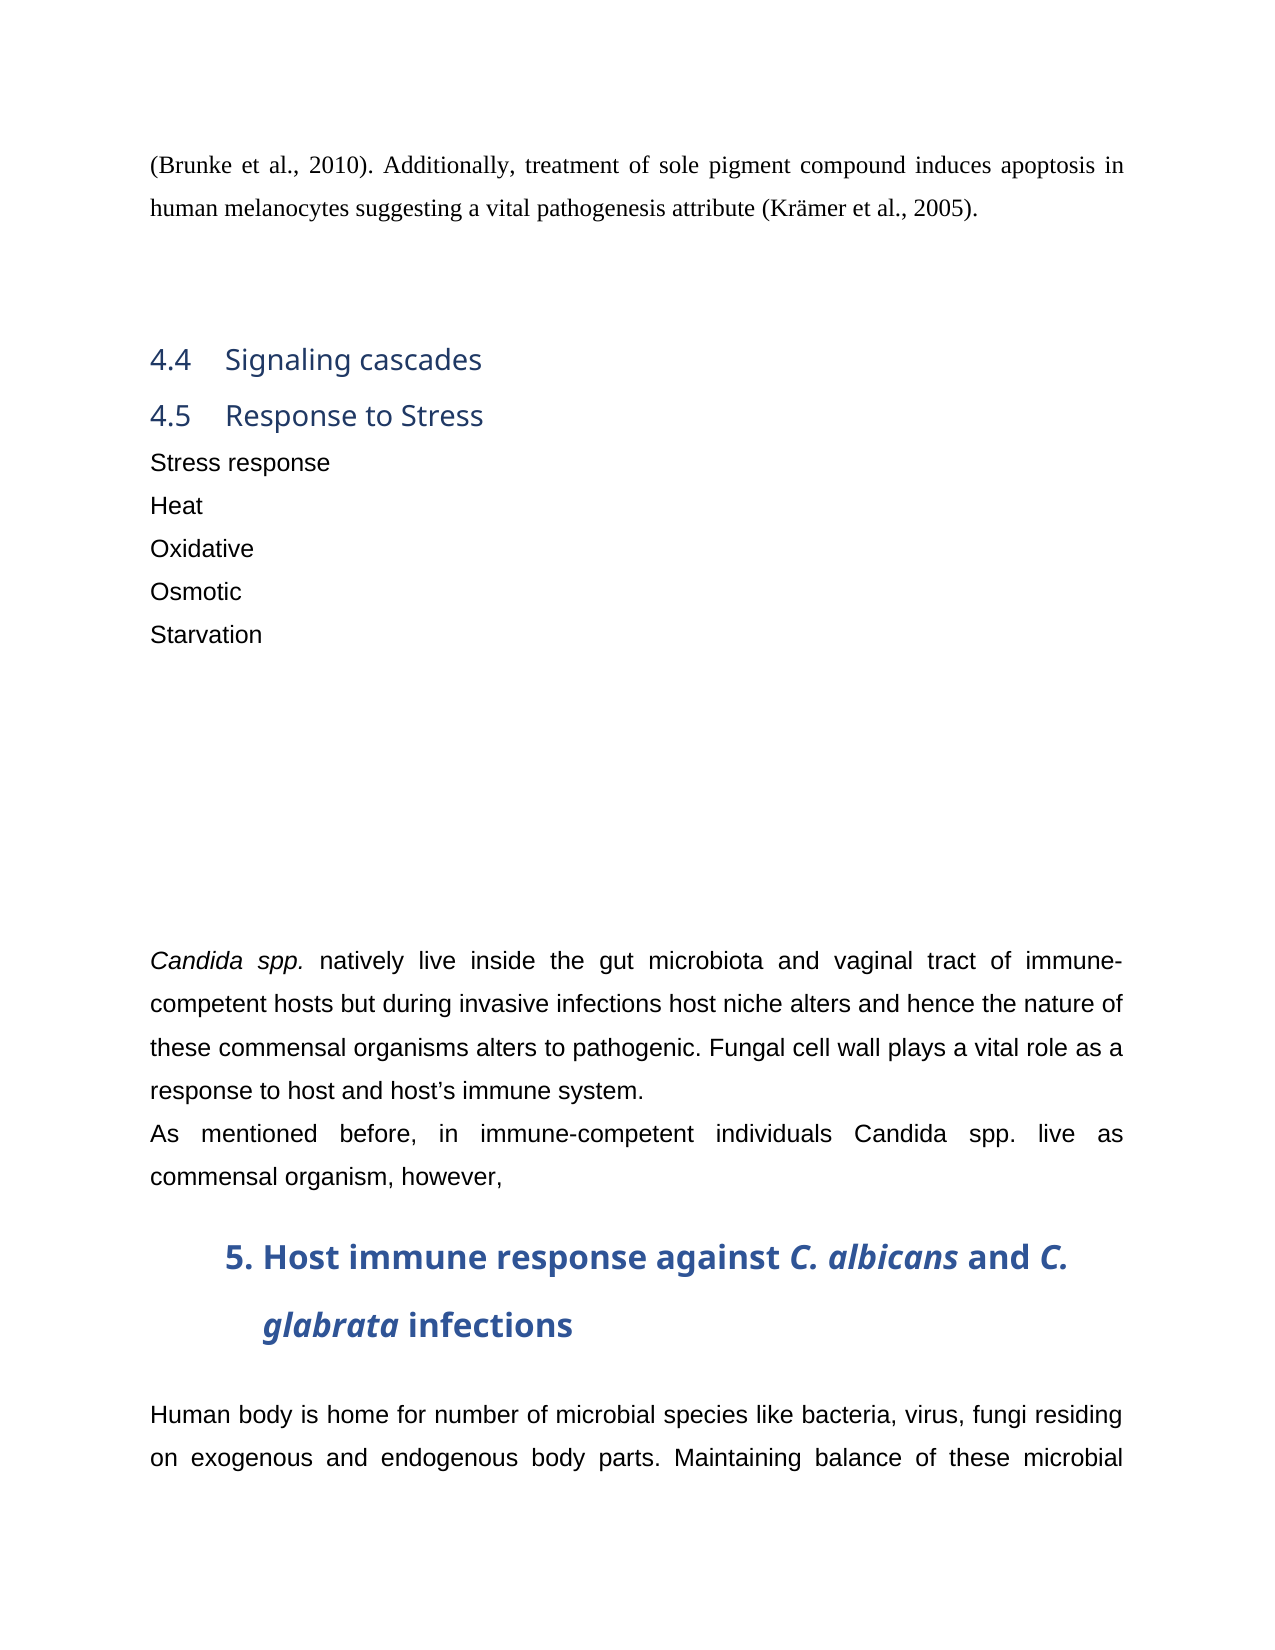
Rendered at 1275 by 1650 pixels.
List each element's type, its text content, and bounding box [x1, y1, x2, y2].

text Osmotic [150, 577, 1125, 606]
list Host immune response against C. albicans and C. glabrata infections [225, 1234, 1125, 1348]
text 4.5 Response to Stress [150, 396, 1125, 435]
text 4.4 Signaling cascades [150, 339, 1125, 379]
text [150, 1399, 1125, 1471]
text Oxidative [150, 534, 1125, 563]
text As mentioned before, in immune-competent individuals Candida spp. live as commensal organism, however, [150, 1119, 1125, 1191]
text Heat [150, 491, 1125, 519]
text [150, 179, 1125, 222]
text Starvation [150, 620, 1125, 649]
text Candida spp. natively live inside the gut microbiota and vaginal tract of immune-competent hosts but during invasive infections host niche alters and hence the nature of these commensal organisms alters to pathogenic. Fungal cell wall plays a vital role as a response to host and host’s immune system. [150, 946, 1125, 1104]
text Stress response [150, 448, 1125, 476]
